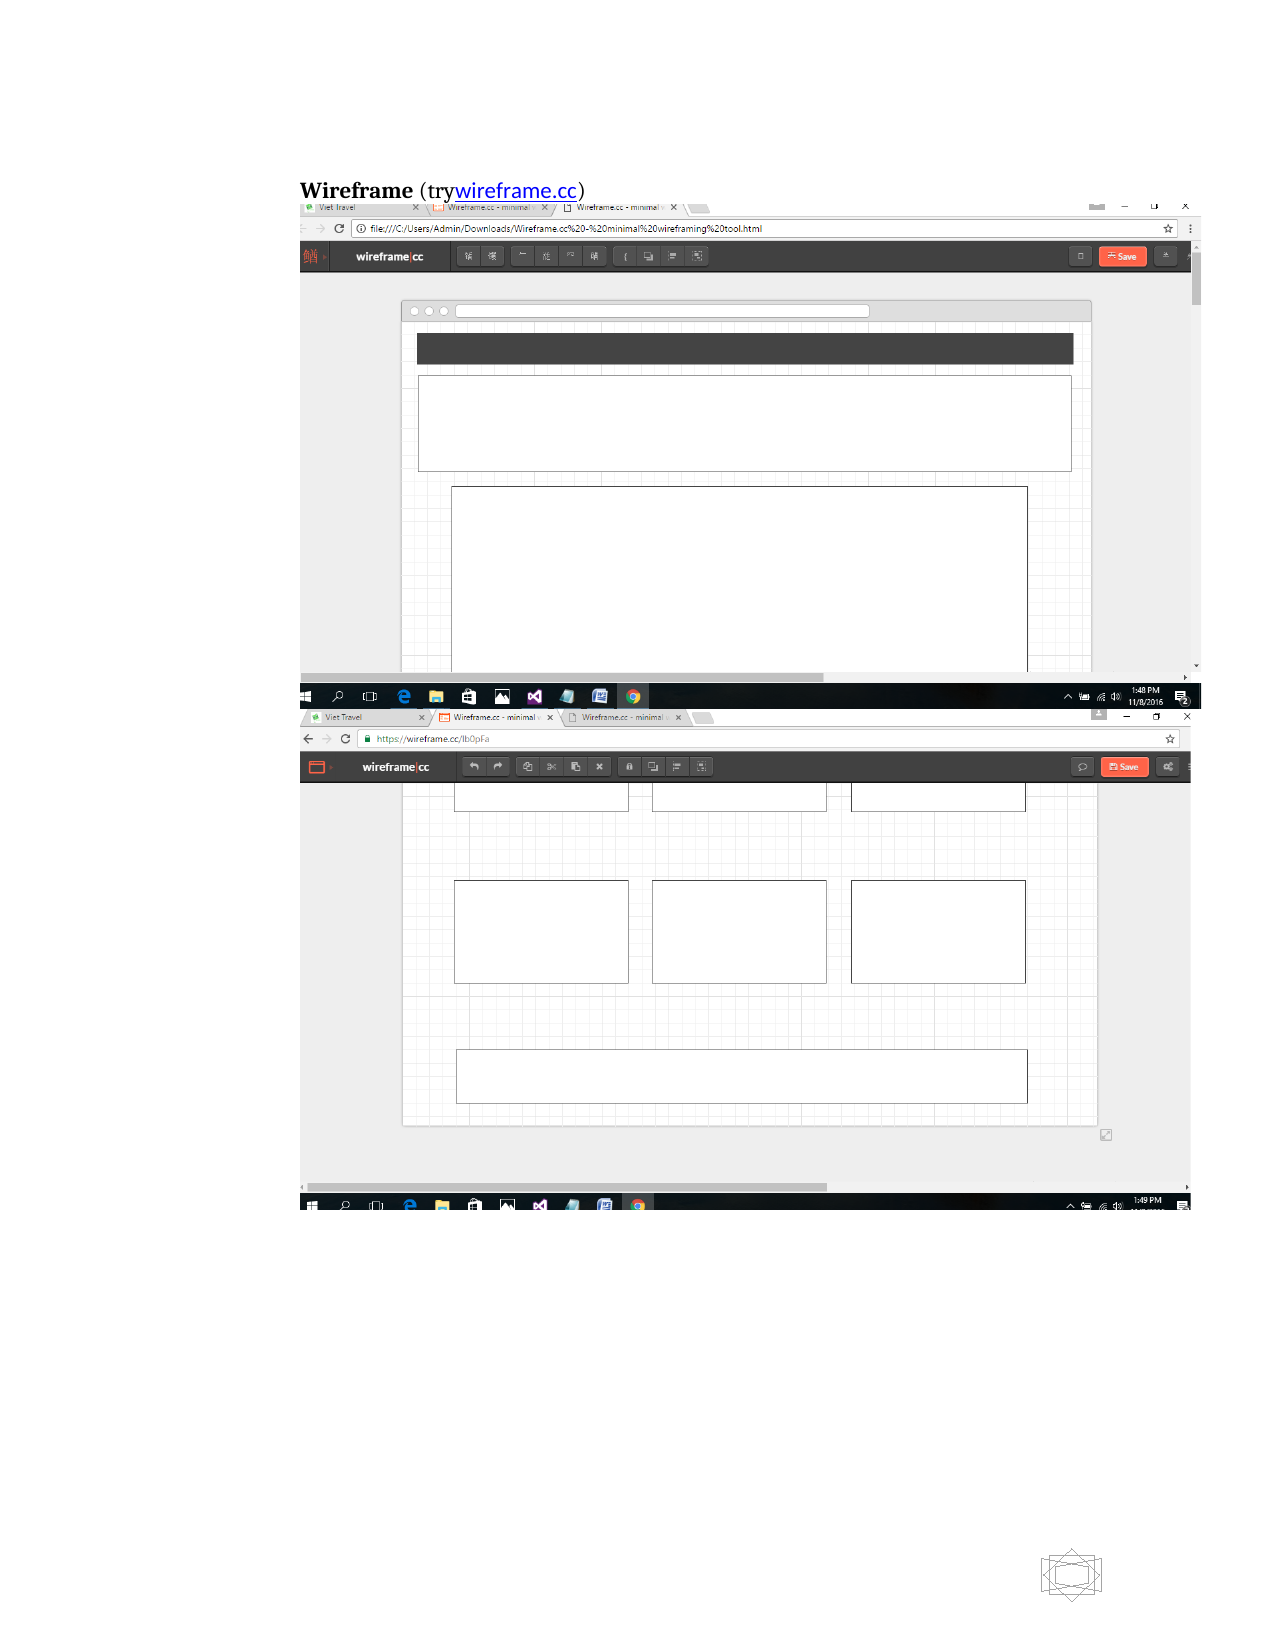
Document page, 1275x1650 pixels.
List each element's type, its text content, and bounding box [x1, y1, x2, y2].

picture [300, 204, 1202, 1210]
text Wireframe (trywireframe.cc) [300, 176, 1125, 204]
